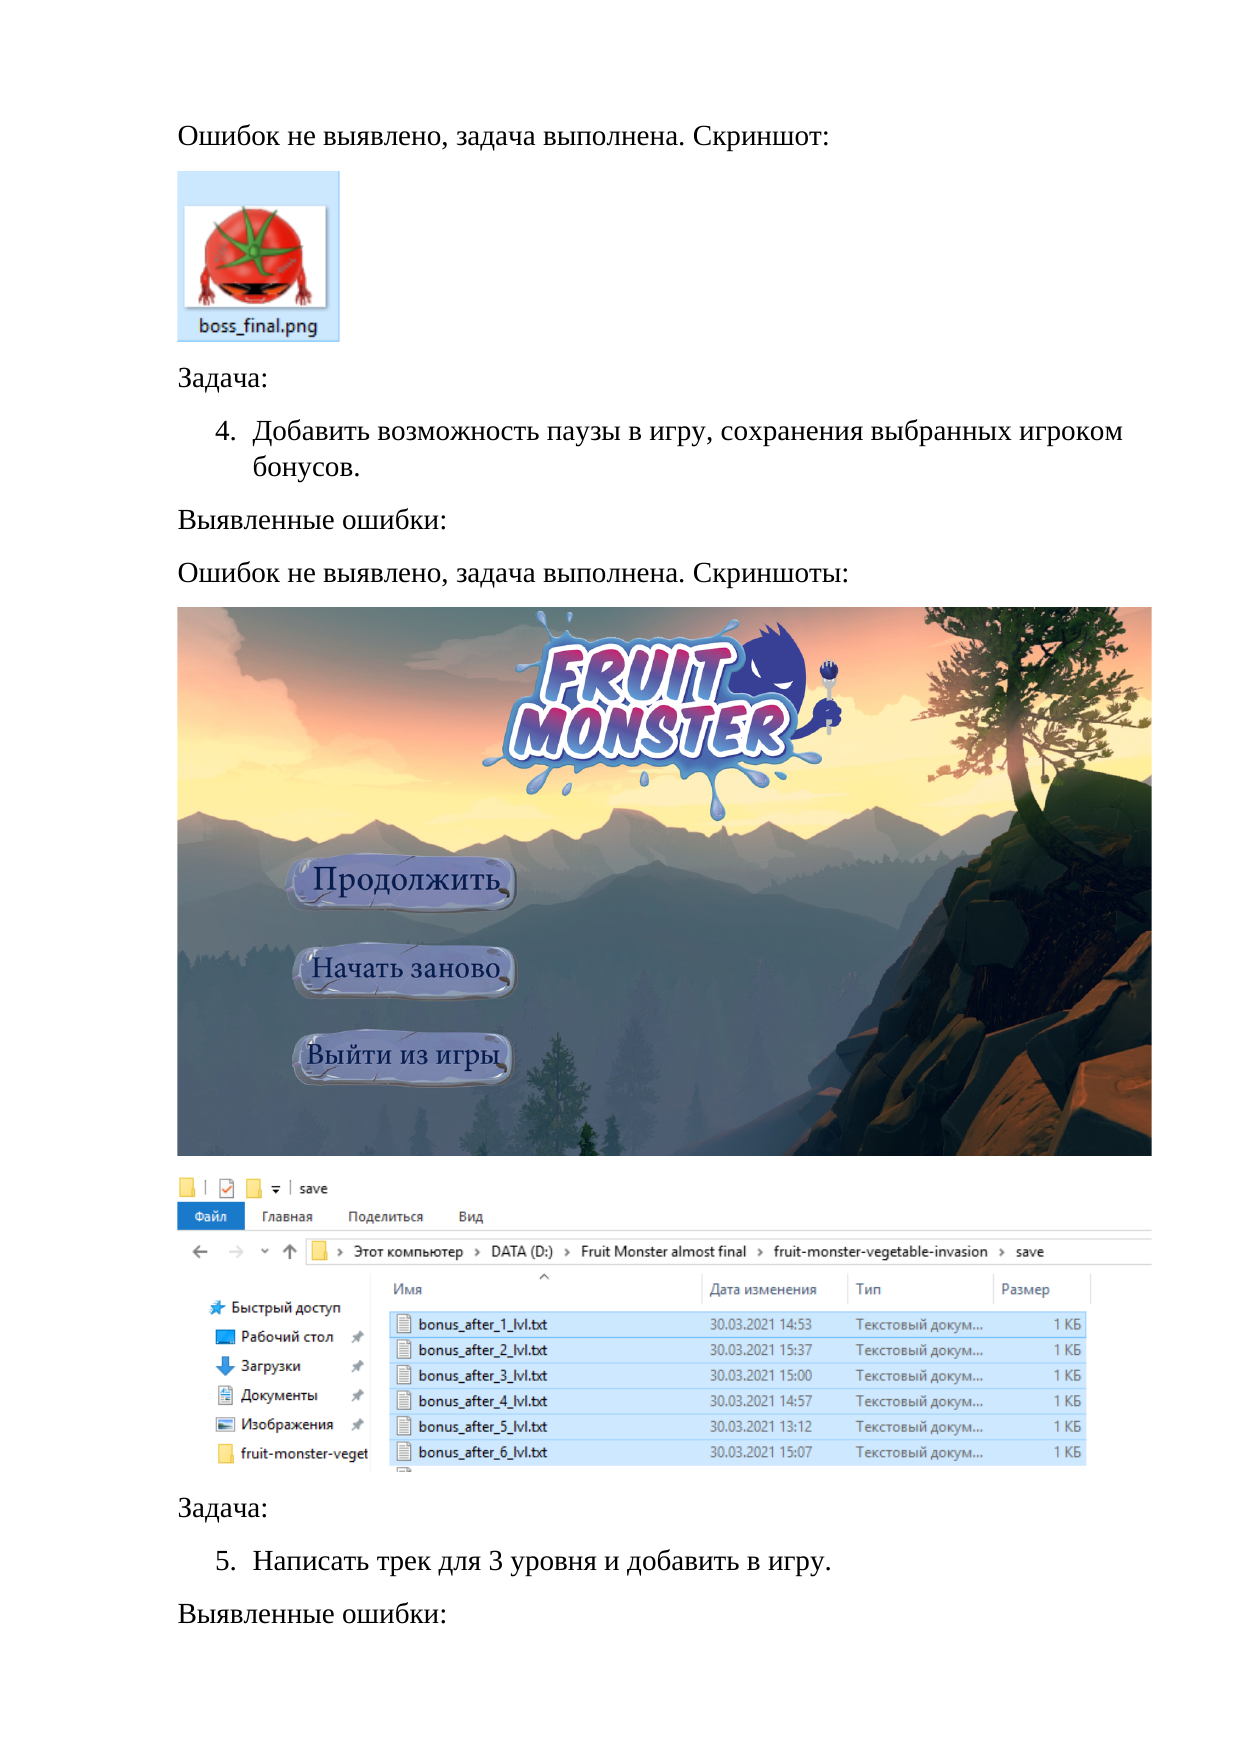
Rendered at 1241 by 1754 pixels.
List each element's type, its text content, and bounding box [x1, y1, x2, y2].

picture [177, 607, 1152, 1156]
list Добавить возможность паузы в игру, сохранения выбранных игроком бонусов. [215, 413, 1152, 483]
text Задача: [177, 360, 1152, 394]
picture [177, 171, 340, 342]
list Написать трек для 3 уровня и добавить в игру. [215, 1543, 1152, 1577]
text Ошибок не выявлено, задача выполнена. Скриншот: [177, 118, 1152, 152]
text Выявленные ошибки: [177, 502, 1152, 535]
text Выявленные ошибки: [177, 1596, 1152, 1630]
text Ошибок не выявлено, задача выполнена. Скриншоты: [177, 555, 1152, 588]
picture [177, 1174, 1152, 1472]
text Задача: [177, 1491, 1152, 1524]
